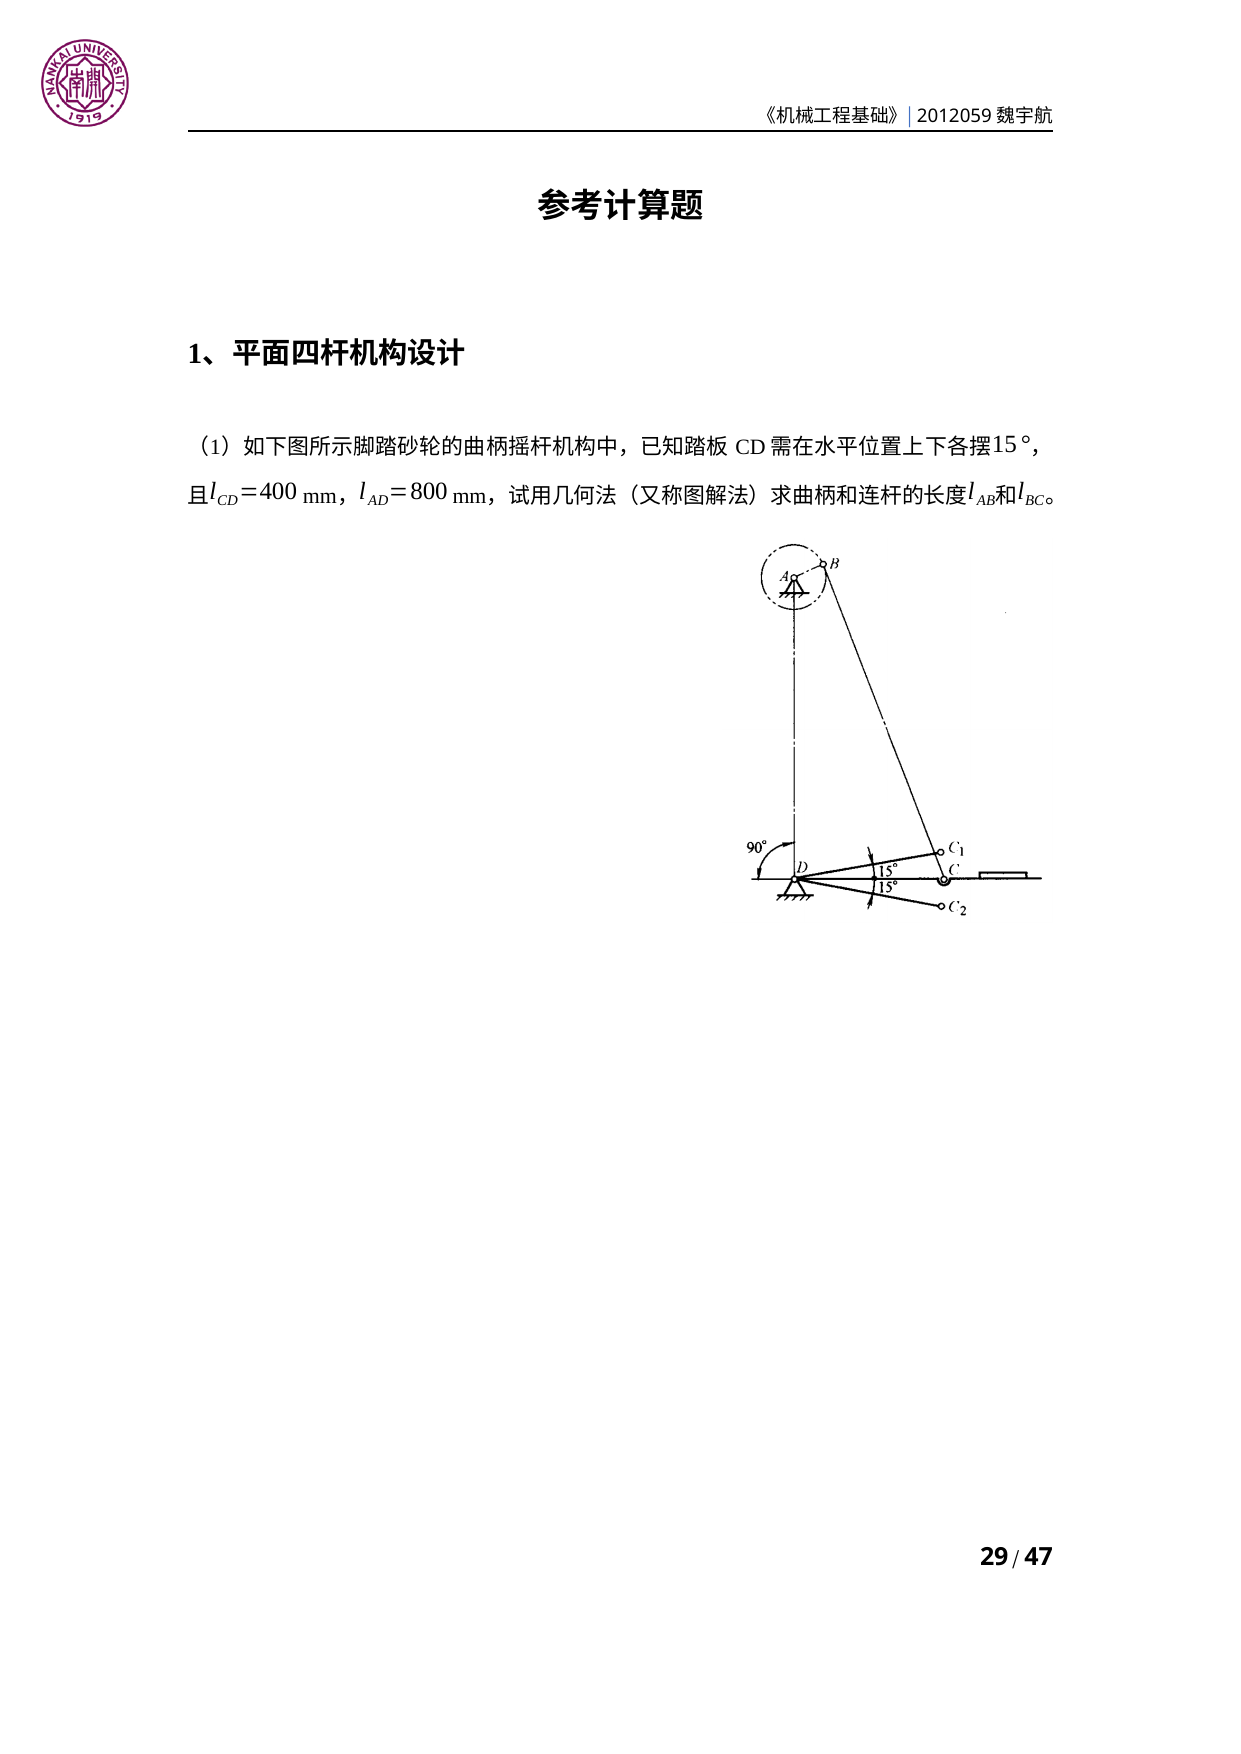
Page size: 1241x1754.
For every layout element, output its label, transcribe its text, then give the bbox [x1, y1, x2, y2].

picture [722, 538, 1053, 923]
text （1）如下图所示脚踏砂轮的曲柄摇杆机构中，已知踏板CD需在水平位置上下各摆，且 mm， mm，试用几何法（又称图解法）求曲柄和连杆的长度和。 [187, 428, 1053, 510]
subtitle 平面四杆机构设计 [187, 318, 1053, 383]
subtitle 参考计算题 [187, 171, 1053, 236]
picture [40, 38, 129, 127]
